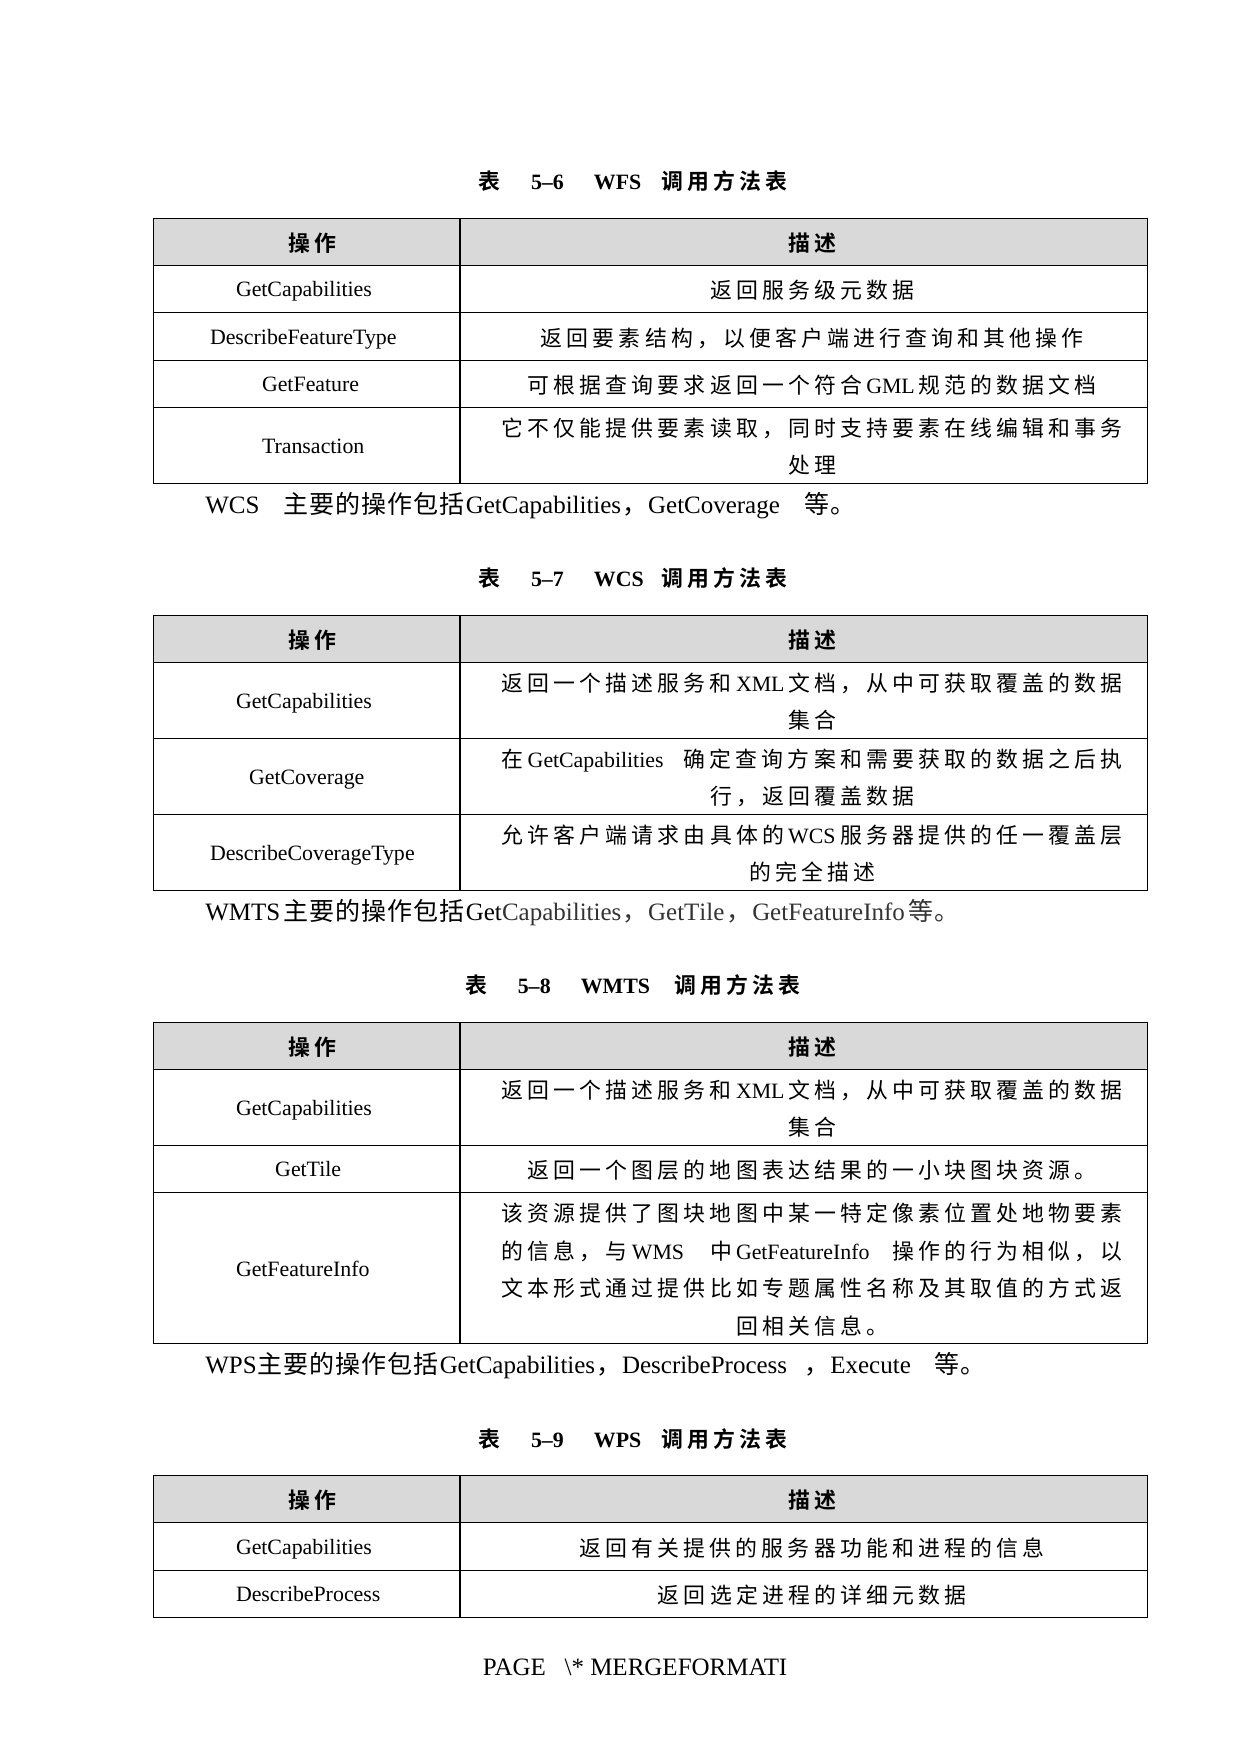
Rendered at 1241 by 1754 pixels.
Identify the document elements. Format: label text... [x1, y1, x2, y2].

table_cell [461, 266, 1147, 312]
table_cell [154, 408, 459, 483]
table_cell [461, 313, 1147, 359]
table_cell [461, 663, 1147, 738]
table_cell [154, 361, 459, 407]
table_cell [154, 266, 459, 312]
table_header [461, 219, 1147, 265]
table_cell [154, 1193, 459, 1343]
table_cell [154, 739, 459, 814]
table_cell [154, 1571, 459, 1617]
text WMTS主要的操作包括GetCapabilities，GetTile，GetFeatureInfo等。 [153, 891, 1117, 928]
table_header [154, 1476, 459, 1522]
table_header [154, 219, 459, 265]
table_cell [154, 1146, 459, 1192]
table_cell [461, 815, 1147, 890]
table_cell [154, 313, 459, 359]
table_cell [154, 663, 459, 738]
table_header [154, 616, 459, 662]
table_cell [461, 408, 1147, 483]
text WPS主要的操作包括GetCapabilities，DescribeProcess，Execute等。 [153, 1344, 1117, 1382]
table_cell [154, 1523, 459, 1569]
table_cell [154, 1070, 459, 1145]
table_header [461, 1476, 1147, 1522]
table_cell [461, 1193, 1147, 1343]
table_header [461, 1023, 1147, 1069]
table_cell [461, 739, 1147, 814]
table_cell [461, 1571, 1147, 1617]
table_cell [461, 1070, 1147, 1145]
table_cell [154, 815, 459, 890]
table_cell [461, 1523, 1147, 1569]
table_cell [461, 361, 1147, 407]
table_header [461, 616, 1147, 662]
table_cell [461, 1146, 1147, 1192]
text WCS主要的操作包括GetCapabilities，GetCoverage等。 [153, 484, 1117, 521]
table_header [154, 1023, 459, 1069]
